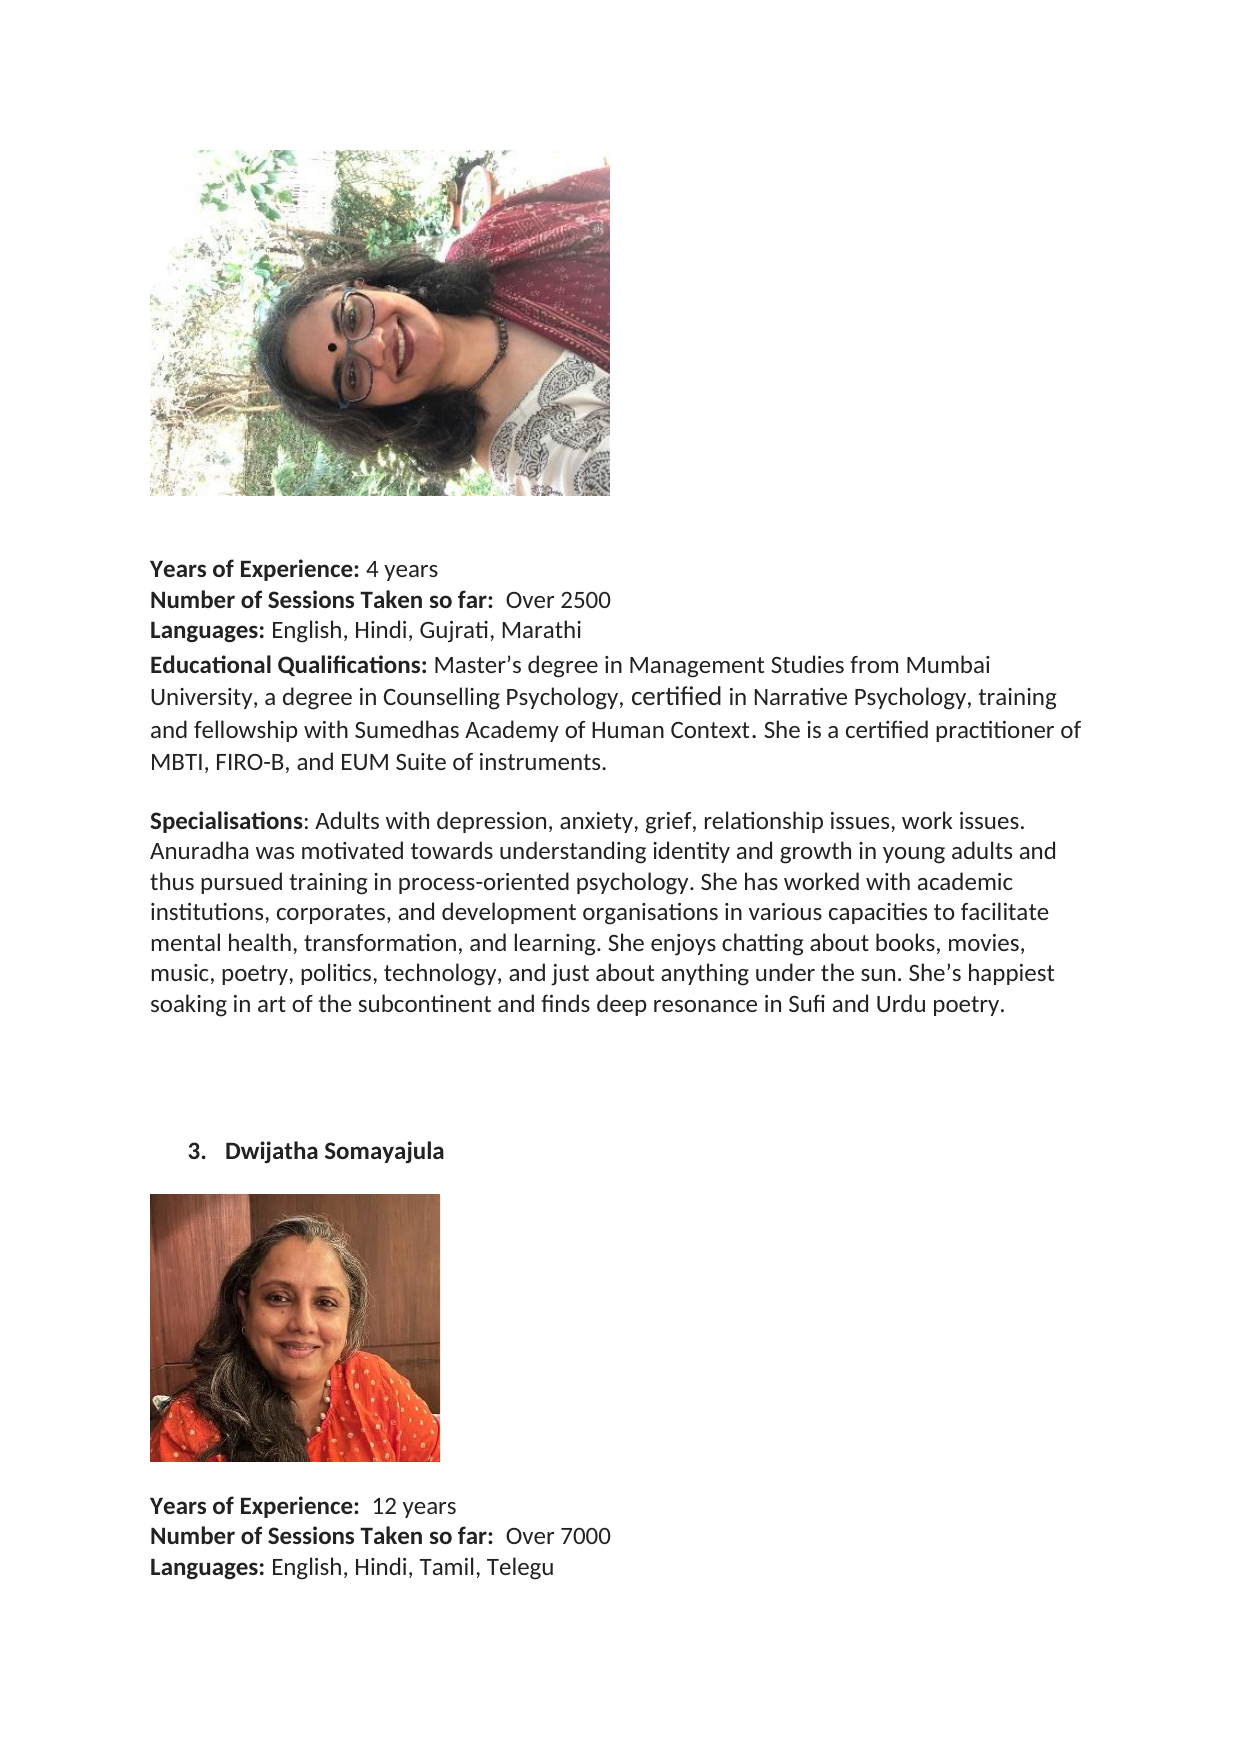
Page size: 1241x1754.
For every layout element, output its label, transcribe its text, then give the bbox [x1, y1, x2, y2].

text Years of Experience: 12 years [150, 1490, 1090, 1520]
text Number of Sessions Taken so far: Over 2500 [150, 584, 1090, 614]
text Years of Experience: 4 years [150, 553, 1090, 584]
text Languages: English, Hindi, Tamil, Telegu [150, 1551, 1090, 1581]
picture [150, 150, 610, 496]
text Specialisations: Adults with depression, anxiety, grief, relationship issues, work issues. Anuradha was motivated towards understanding identity and growth in young adults and thus pursued training in process-oriented psychology. She has worked with academic institutions, corporates, and development organisations in various capacities to facilitate mental health, transformation, and learning. She enjoys chatting about books, movies, music, poetry, politics, technology, and just about anything under the sun. She’s happiest soaking in art of the subcontinent and finds deep resonance in Sufi and Urdu poetry. [150, 805, 1090, 1018]
list Dwijatha Somayajula [187, 1135, 1090, 1166]
text Number of Sessions Taken so far: Over 7000 [150, 1520, 1090, 1551]
text Languages: English, Hindi, Gujrati, Marathi [150, 614, 1090, 645]
text Educational Qualifications: Master’s degree in Management Studies from Mumbai University, a degree in Counselling Psychology, certified in Narrative Psychology, training and fellowship with Sumedhas Academy of Human Context. She is a certified practitioner of MBTI, FIRO-B, and EUM Suite of instruments. [150, 649, 1090, 776]
picture [150, 1194, 440, 1462]
